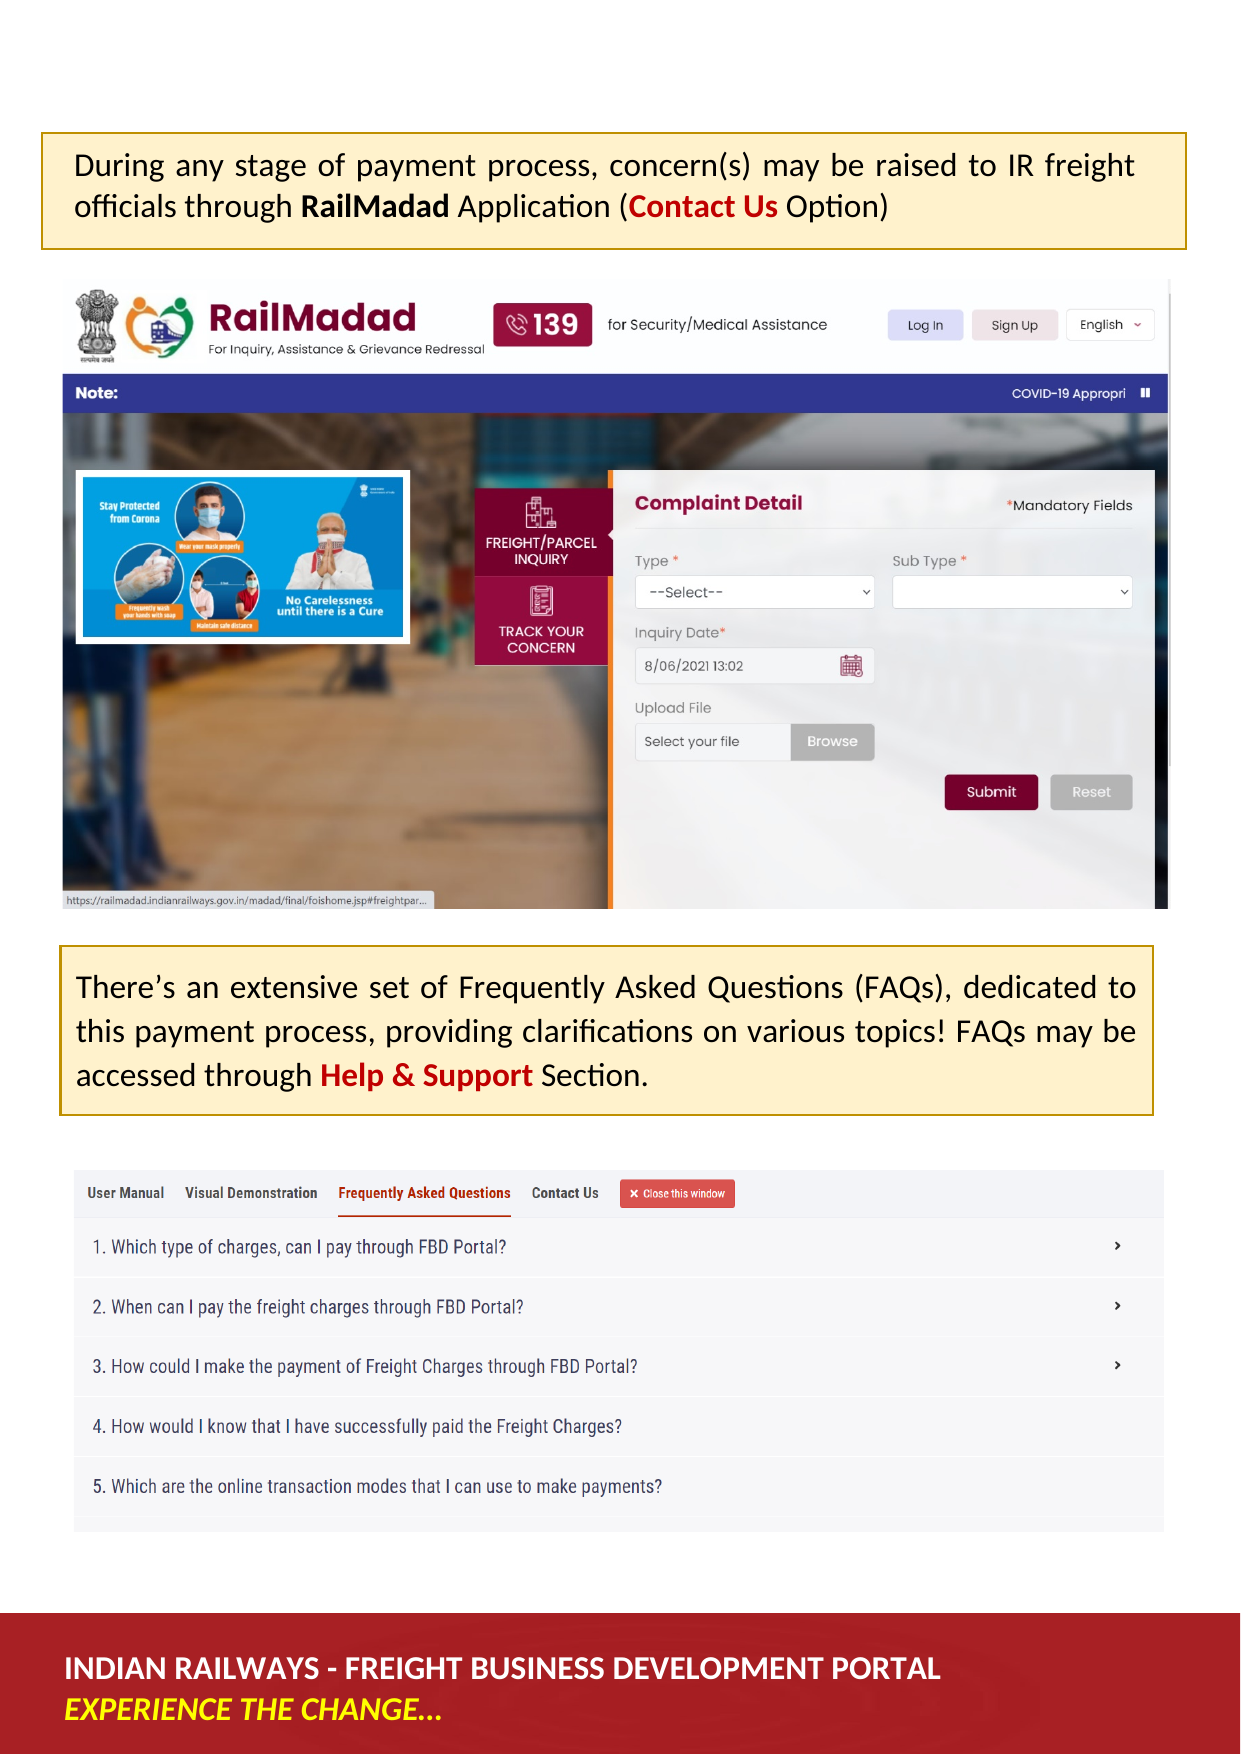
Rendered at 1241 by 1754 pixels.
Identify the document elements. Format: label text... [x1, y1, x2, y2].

picture [0, 1613, 1241, 1754]
picture [73, 1170, 1164, 1532]
picture [62, 279, 1171, 909]
text During any stage of payment process, concern(s) may be raised to IR freight officials through RailMadad Application (Contact Us Option) [74, 144, 1137, 226]
